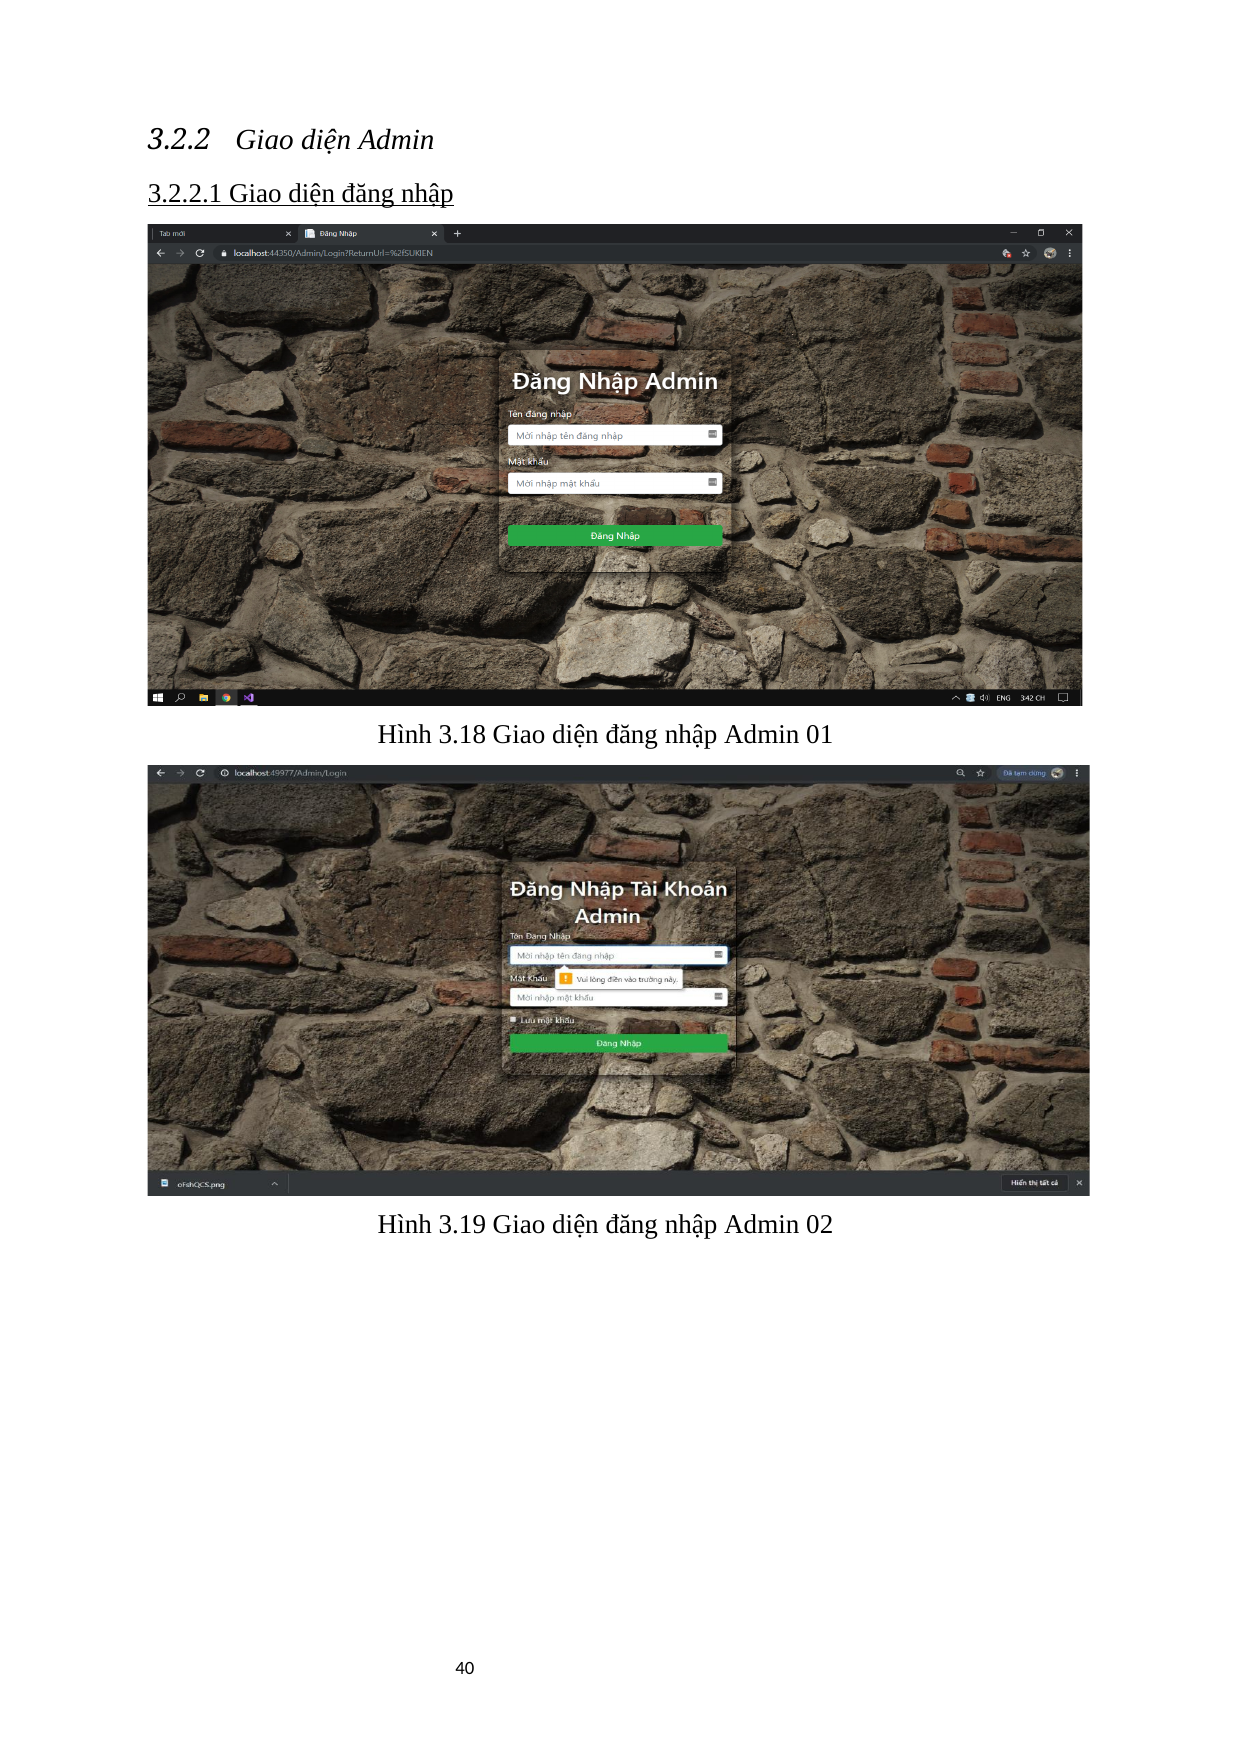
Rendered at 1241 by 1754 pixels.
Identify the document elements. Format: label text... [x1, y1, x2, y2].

list Hình 3.19 Giao diện đăng nhập Admin 02 [148, 1208, 1063, 1239]
list Hình 3.18 Giao diện đăng nhập Admin 01 [148, 719, 1063, 750]
picture [147, 224, 1083, 706]
picture [147, 765, 1090, 1196]
list 3.2.2.1 Giao diện đăng nhập [148, 178, 1063, 209]
list Giao diện Admin [148, 118, 1063, 158]
